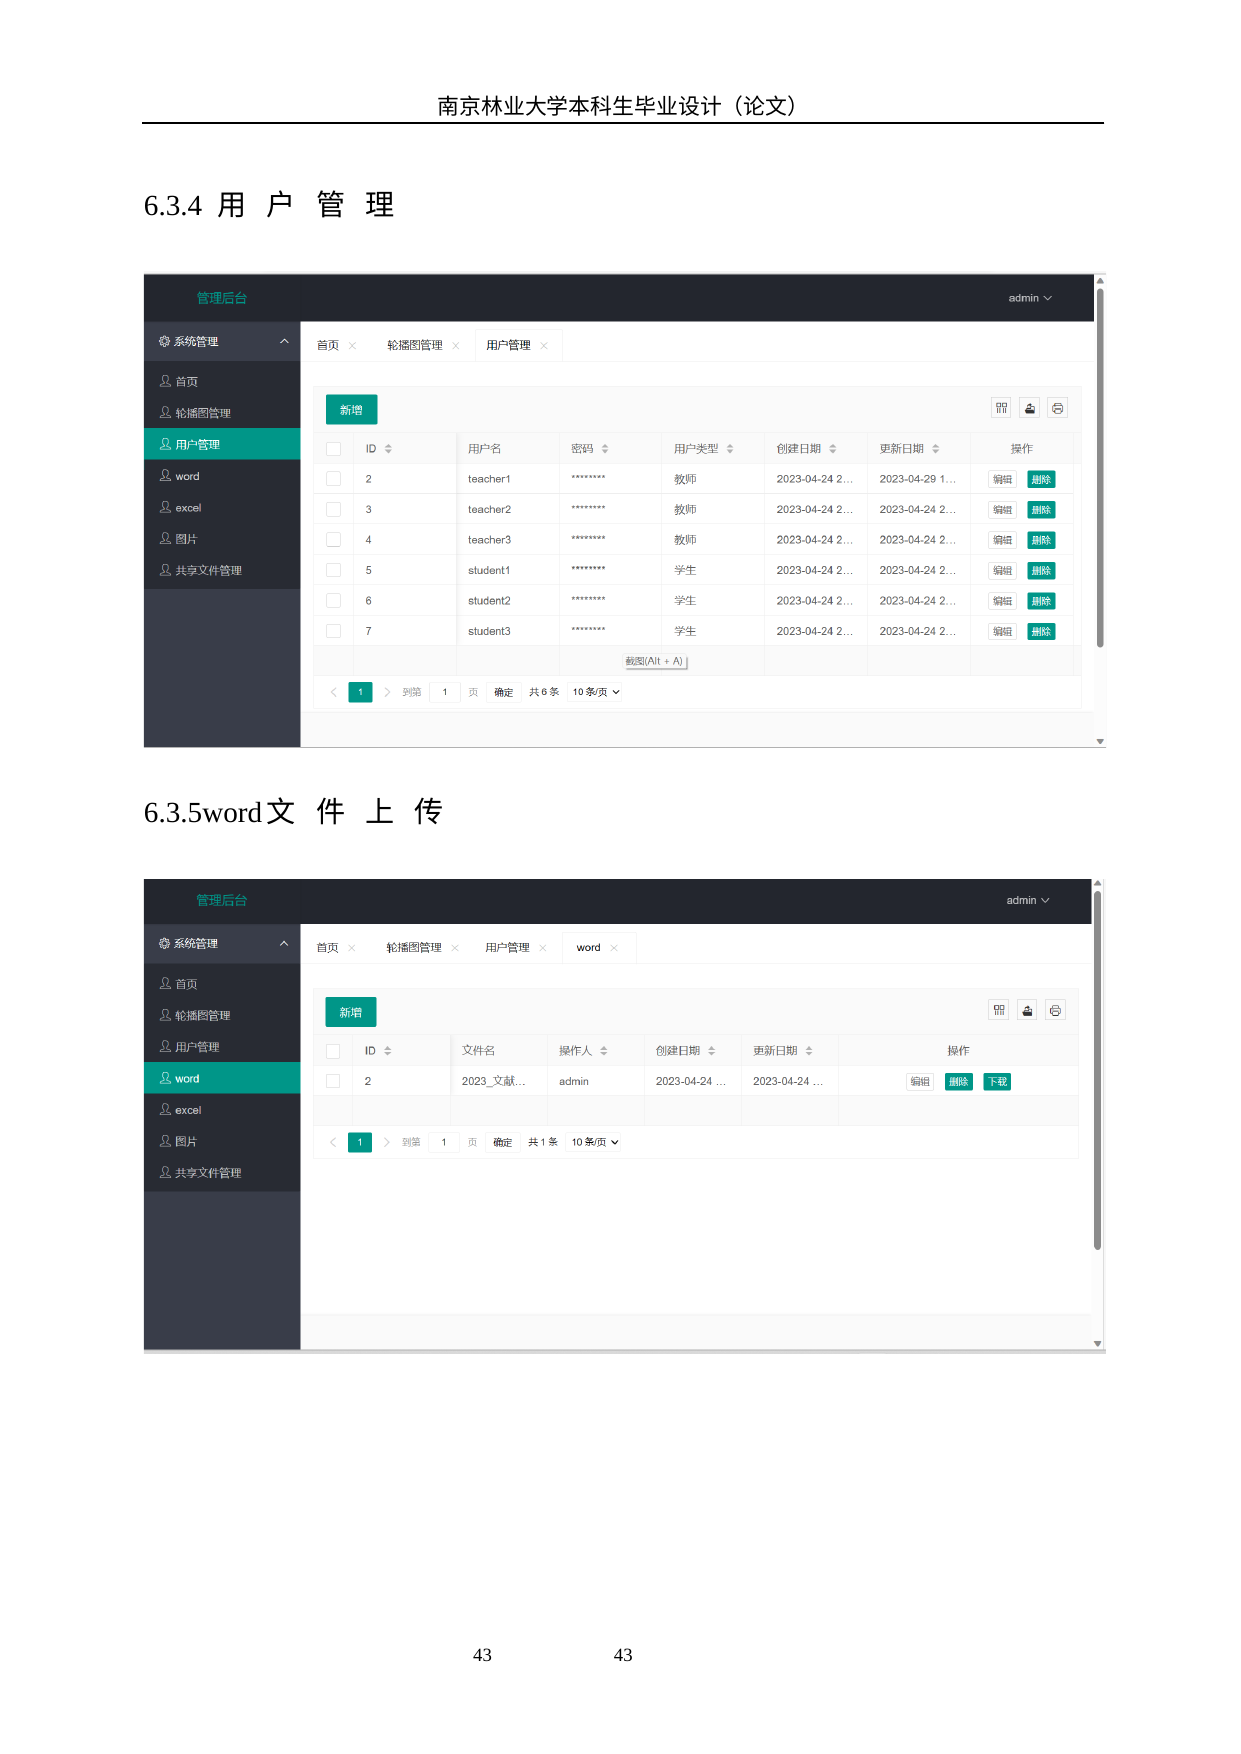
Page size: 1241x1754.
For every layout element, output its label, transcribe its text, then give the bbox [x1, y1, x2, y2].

subtitle 6.3.5word文件上传 [144, 771, 1102, 848]
picture [143, 879, 1106, 1354]
picture [143, 271, 1107, 748]
subtitle 6.3.4用户管理 [144, 164, 1102, 241]
